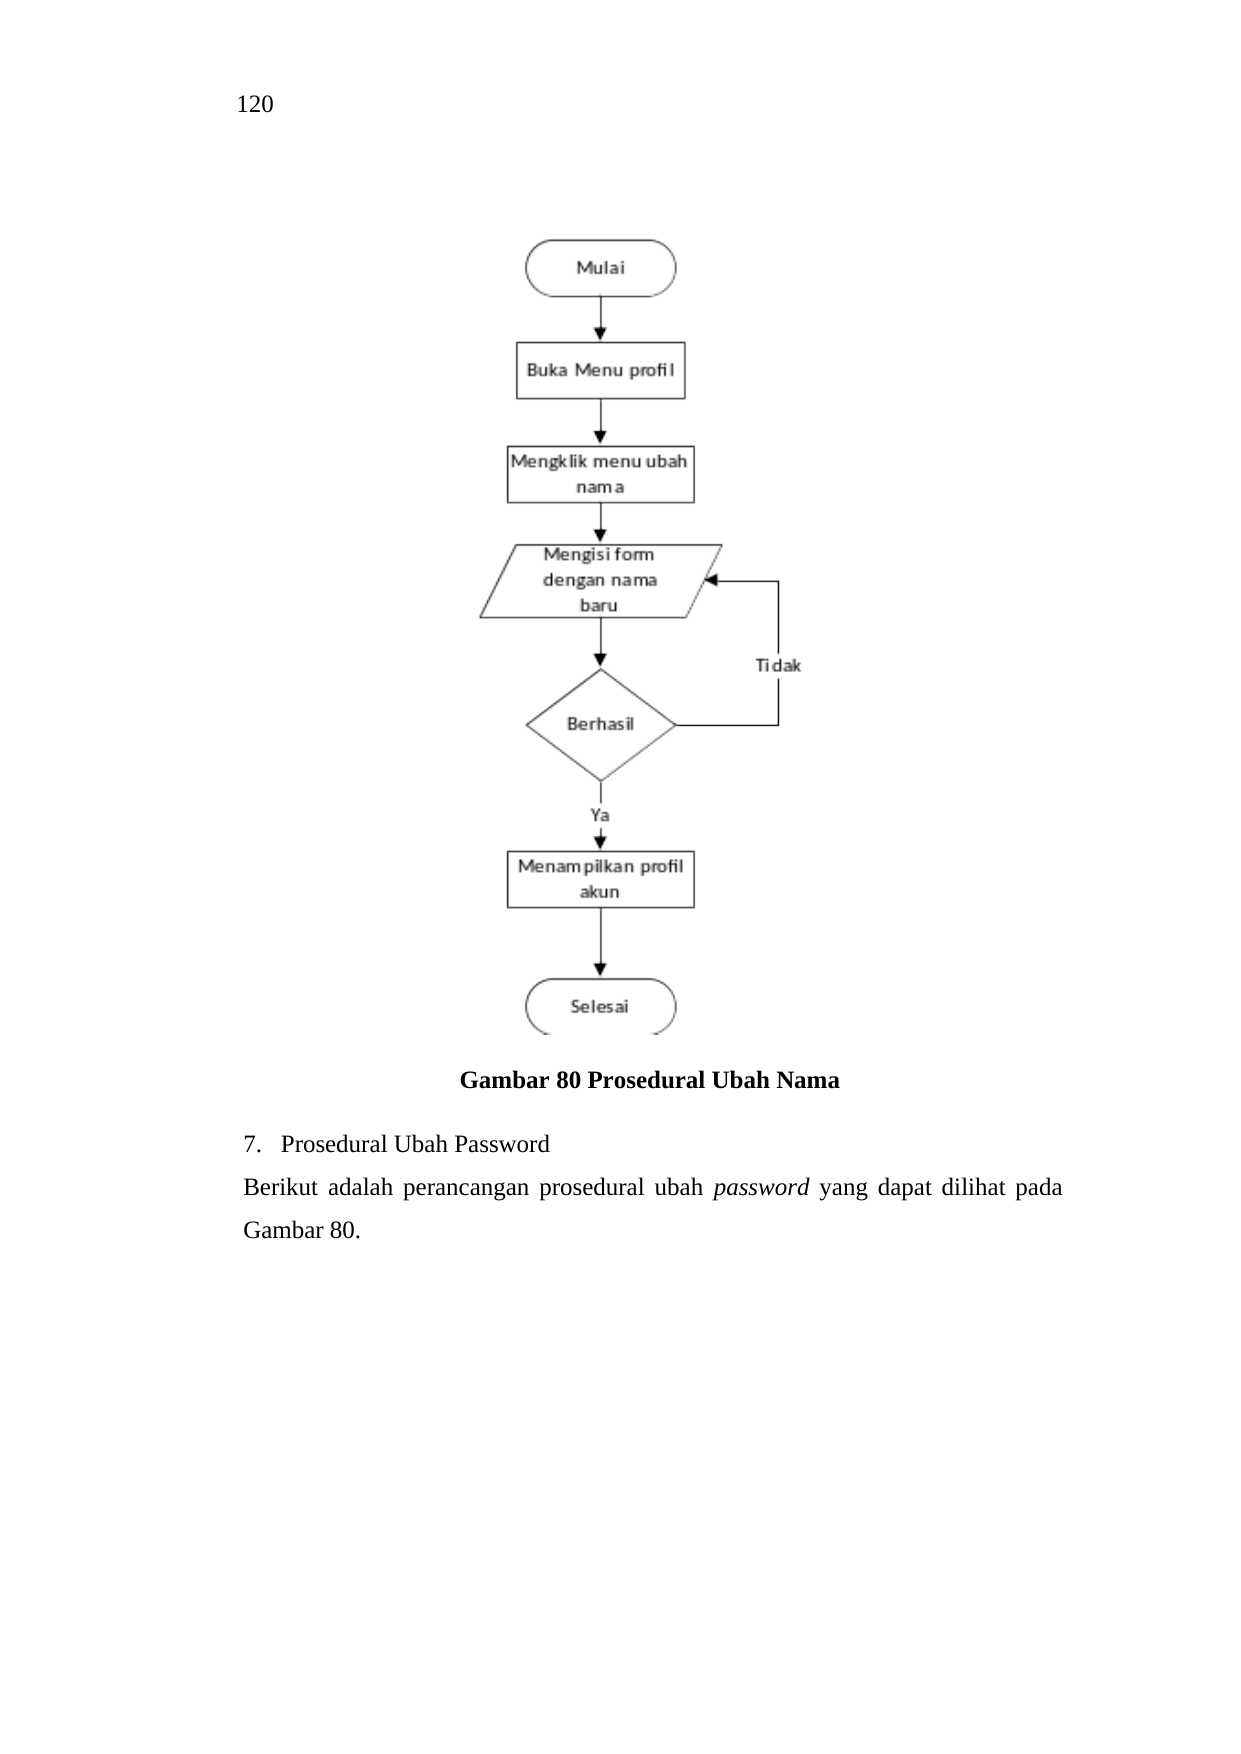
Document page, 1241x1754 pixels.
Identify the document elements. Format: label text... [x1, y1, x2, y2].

list Prosedural Ubah Password [243, 1129, 1063, 1158]
text Berikut adalah perancangan prosedural ubah password yang dapat dilihat pada Gambar 80. [243, 1172, 1063, 1244]
